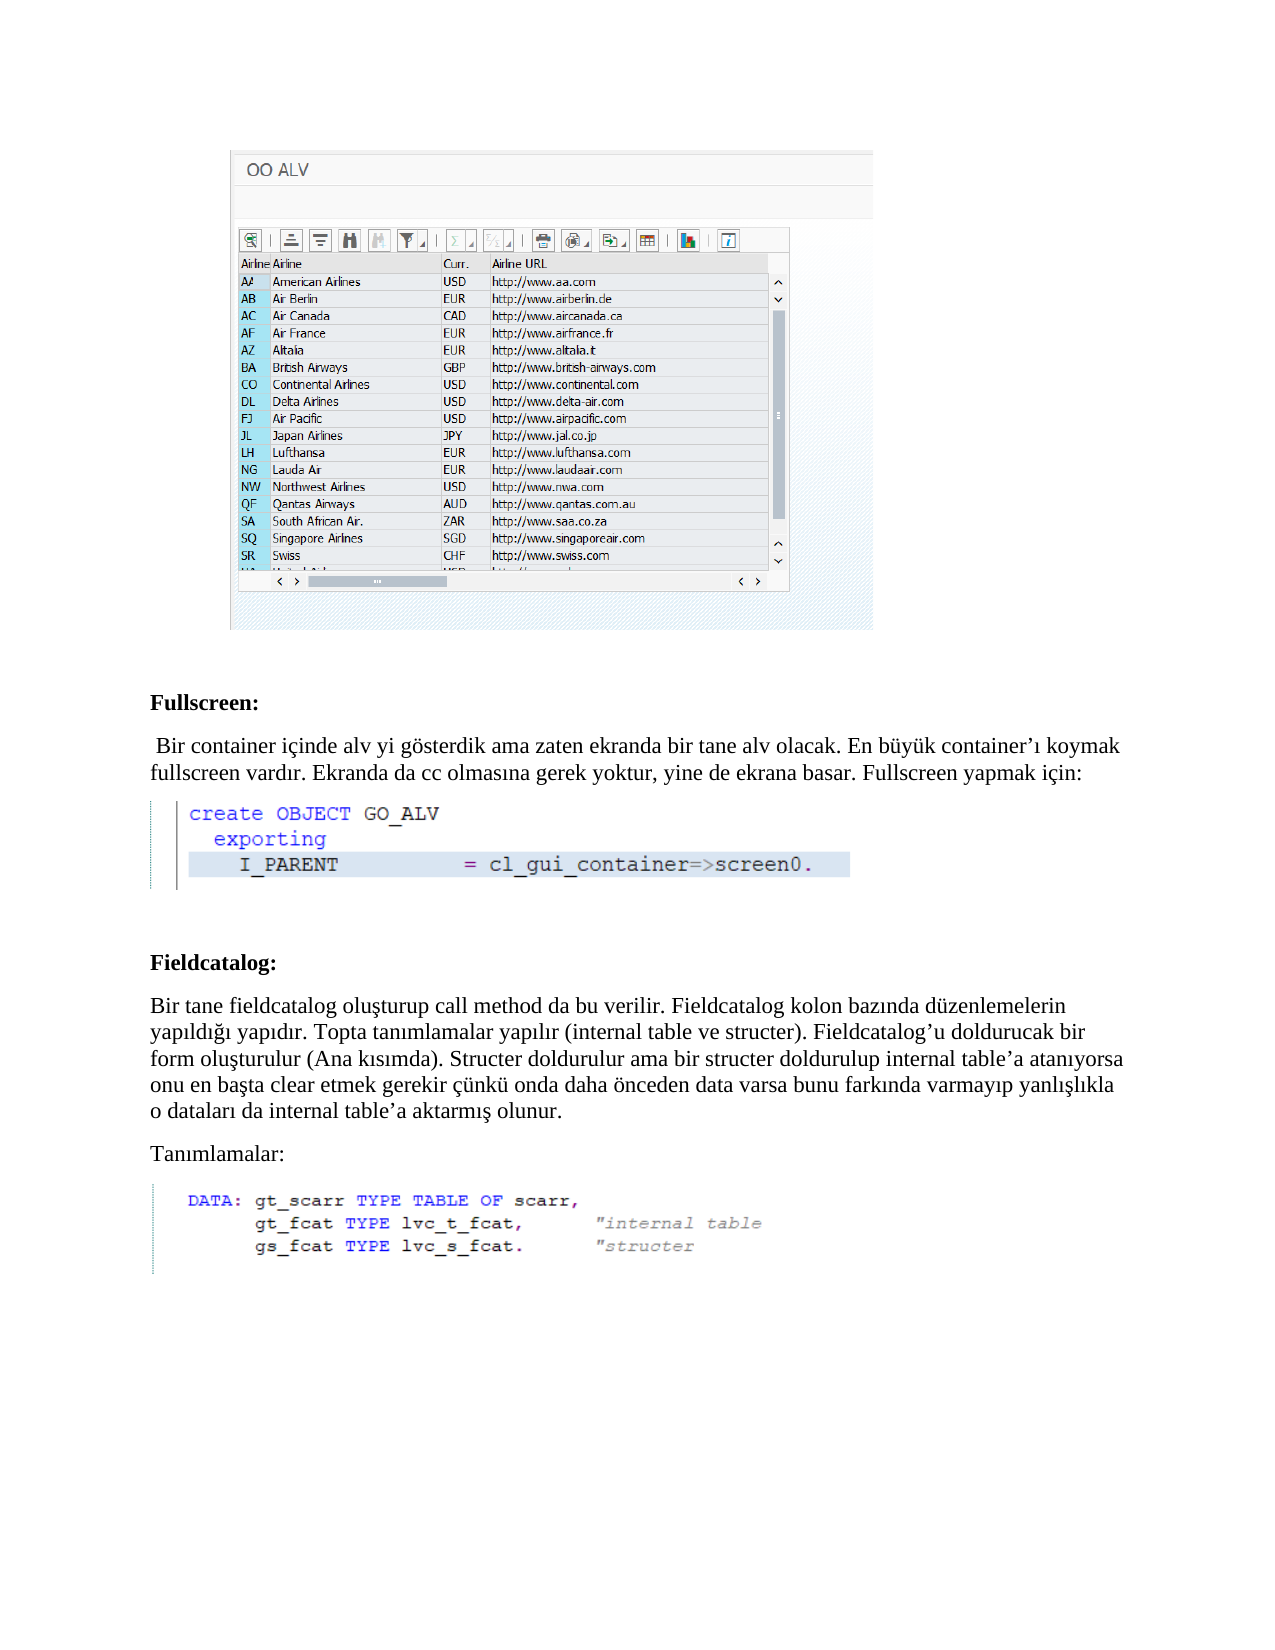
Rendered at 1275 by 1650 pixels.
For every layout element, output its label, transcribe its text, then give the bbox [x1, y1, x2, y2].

text Fullscreen: [150, 689, 1125, 716]
picture [230, 150, 874, 630]
text Bir container içinde alv yi gösterdik ama zaten ekranda bir tane alv olacak. En büyük container’ı koymak fullscreen vardır. Ekranda da cc olmasına gerek yoktur, yine de ekrana basar. Fullscreen yapmak için: [150, 732, 1125, 785]
text Bir tane fieldcatalog oluşturup call method da bu verilir. Fieldcatalog kolon bazında düzenlemelerin yapıldığı yapıdır. Topta tanımlamalar yapılır (internal table ve structer). Fieldcatalog’u doldurucak bir form oluşturulur (Ana kısımda). Structer doldurulur ama bir structer doldurulup internal table’a atanıyorsa onu en başta clear etmek gerekir çünkü onda daha önceden data varsa bunu farkında varmayıp yanlışlıkla o dataları da internal table’a aktarmış olunur. [150, 992, 1125, 1124]
picture [150, 801, 851, 890]
text Tanımlamalar: [150, 1141, 1125, 1167]
text Fieldcatalog: [150, 949, 1125, 975]
picture [150, 1183, 804, 1274]
